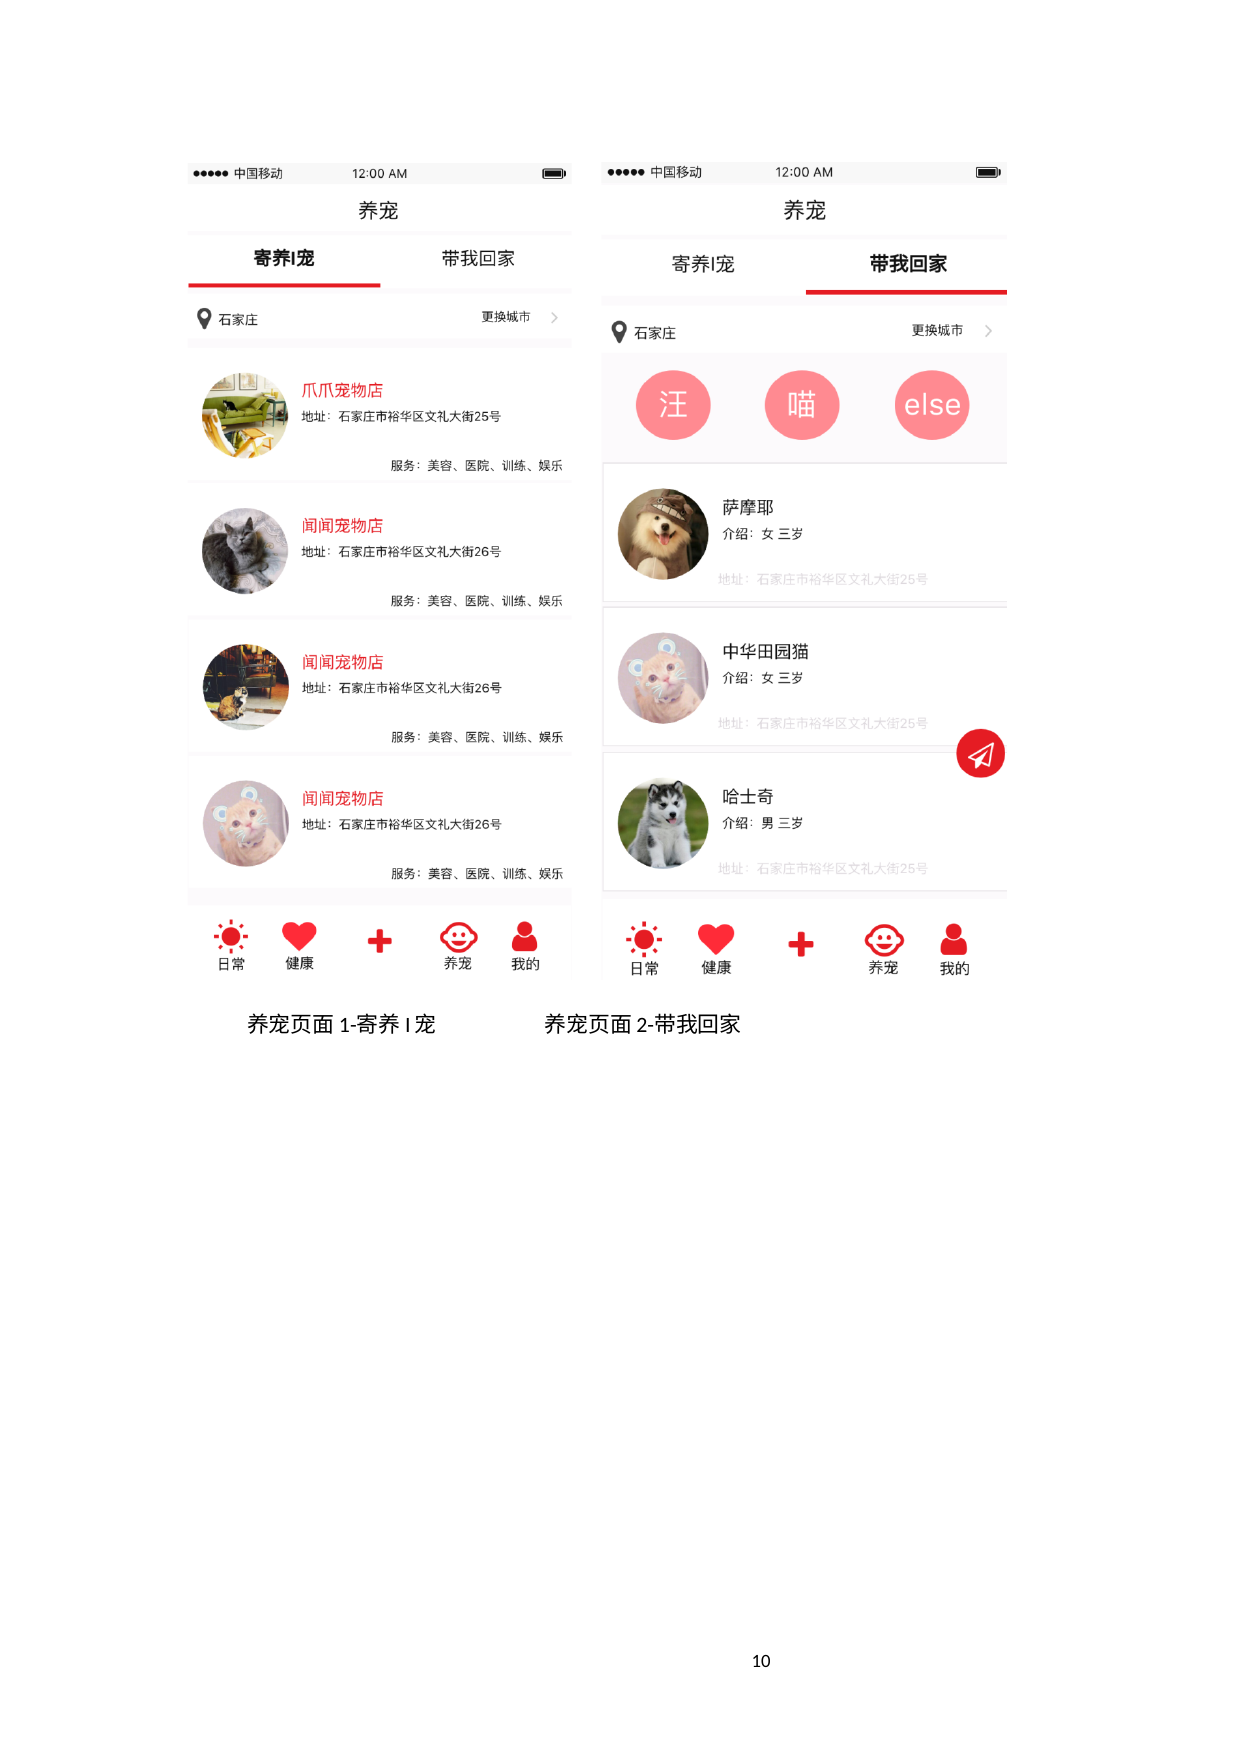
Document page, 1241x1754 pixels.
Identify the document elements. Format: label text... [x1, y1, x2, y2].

picture [187, 163, 572, 980]
text 养宠页面1-寄养I宠 养宠页面2-带我回家 [187, 1007, 1053, 1039]
picture [601, 162, 1007, 980]
